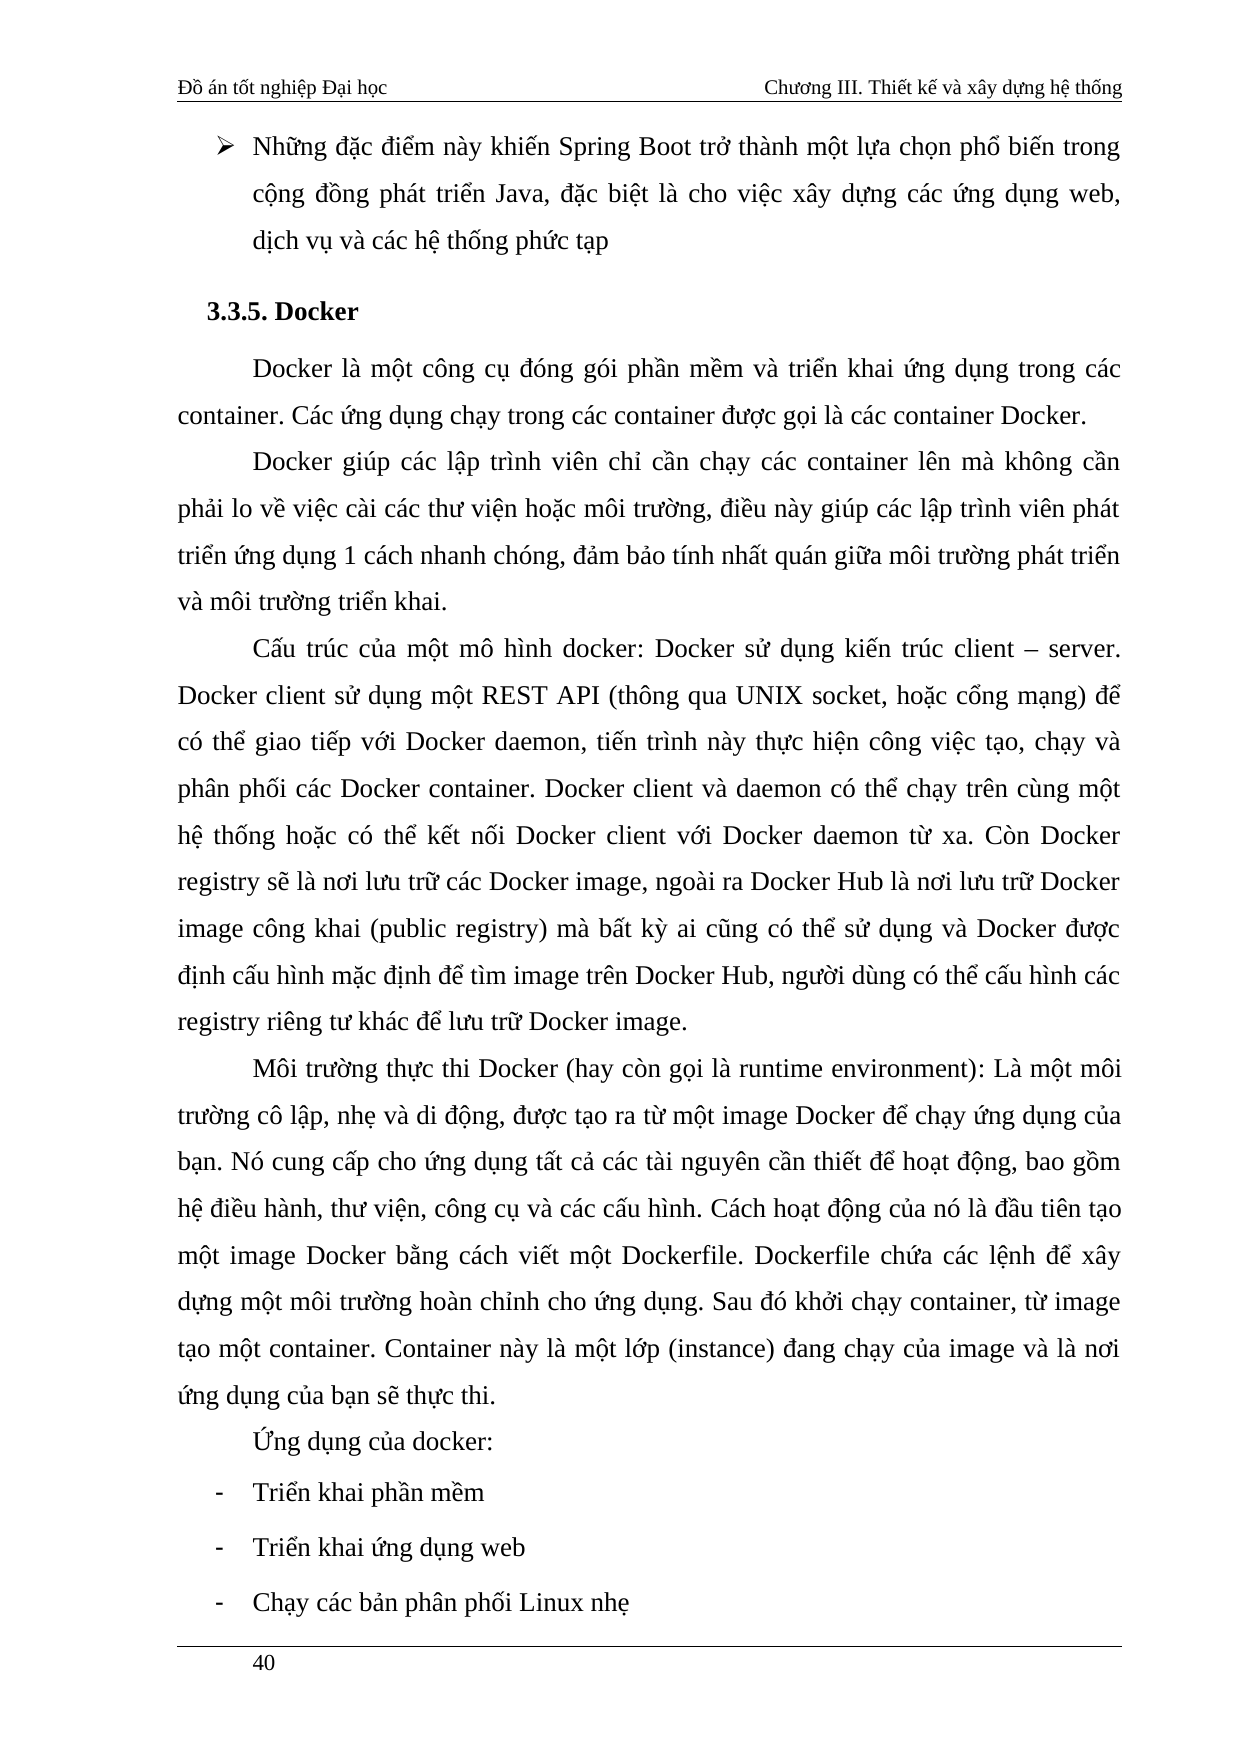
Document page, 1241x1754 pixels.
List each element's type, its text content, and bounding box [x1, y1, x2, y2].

text Ứng dụng của docker: [177, 1425, 1122, 1457]
text Docker là một công cụ đóng gói phần mềm và triển khai ứng dụng trong các container. Các ứng dụng chạy trong các container được gọi là các container Docker. [177, 352, 1122, 430]
list Triển khai ứng dụng web [215, 1527, 1122, 1564]
text Docker giúp các lập trình viên chỉ cần chạy các container lên mà không cần phải lo về việc cài các thư viện hoặc môi trường, điều này giúp các lập trình viên phát triển ứng dụng 1 cách nhanh chóng, đảm bảo tính nhất quán giữa môi trường phát triển và môi trường triển khai. [177, 445, 1122, 617]
list Chạy các bản phân phối Linux nhẹ [215, 1583, 1122, 1619]
list Những đặc điểm này khiến Spring Boot trở thành một lựa chọn phổ biến trong cộng đồng phát triển Java, đặc biệt là cho việc xây dựng các ứng dụng web, dịch vụ và các hệ thống phức tạp [215, 130, 1122, 255]
text Môi trường thực thi Docker (hay còn gọi là runtime environment): Là một môi trường cô lập, nhẹ và di động, được tạo ra từ một image Docker để chạy ứng dụng của bạn. Nó cung cấp cho ứng dụng tất cả các tài nguyên cần thiết để hoạt động, bao gồm hệ điều hành, thư viện, công cụ và các cấu hình. Cách hoạt động của nó là đầu tiên tạo một image Docker bằng cách viết một Dockerfile. Dockerfile chứa các lệnh để xây dựng một môi trường hoàn chỉnh cho ứng dụng. Sau đó khởi chạy container, từ image tạo một container. Container này là một lớp (instance) đang chạy của image và là nơi ứng dụng của bạn sẽ thực thi. [177, 1052, 1122, 1410]
list Triển khai phần mềm [215, 1472, 1122, 1509]
text Cấu trúc của một mô hình docker: Docker sử dụng kiến trúc client – server. Docker client sử dụng một REST API (thông qua UNIX socket, hoặc cổng mạng) để có thể giao tiếp với Docker daemon, tiến trình này thực hiện công việc tạo, chạy và phân phối các Docker container. Docker client và daemon có thể chạy trên cùng một hệ thống hoặc có thể kết nối Docker client với Docker daemon từ xa. Còn Docker registry sẽ là nơi lưu trữ các Docker image, ngoài ra Docker Hub là nơi lưu trữ Docker image công khai (public registry) mà bất kỳ ai cũng có thể sử dụng và Docker được định cấu hình mặc định để tìm image trên Docker Hub, người dùng có thể cấu hình các registry riêng tư khác để lưu trữ Docker image. [177, 632, 1122, 1037]
subtitle 3.3.5. Docker [207, 296, 1122, 327]
